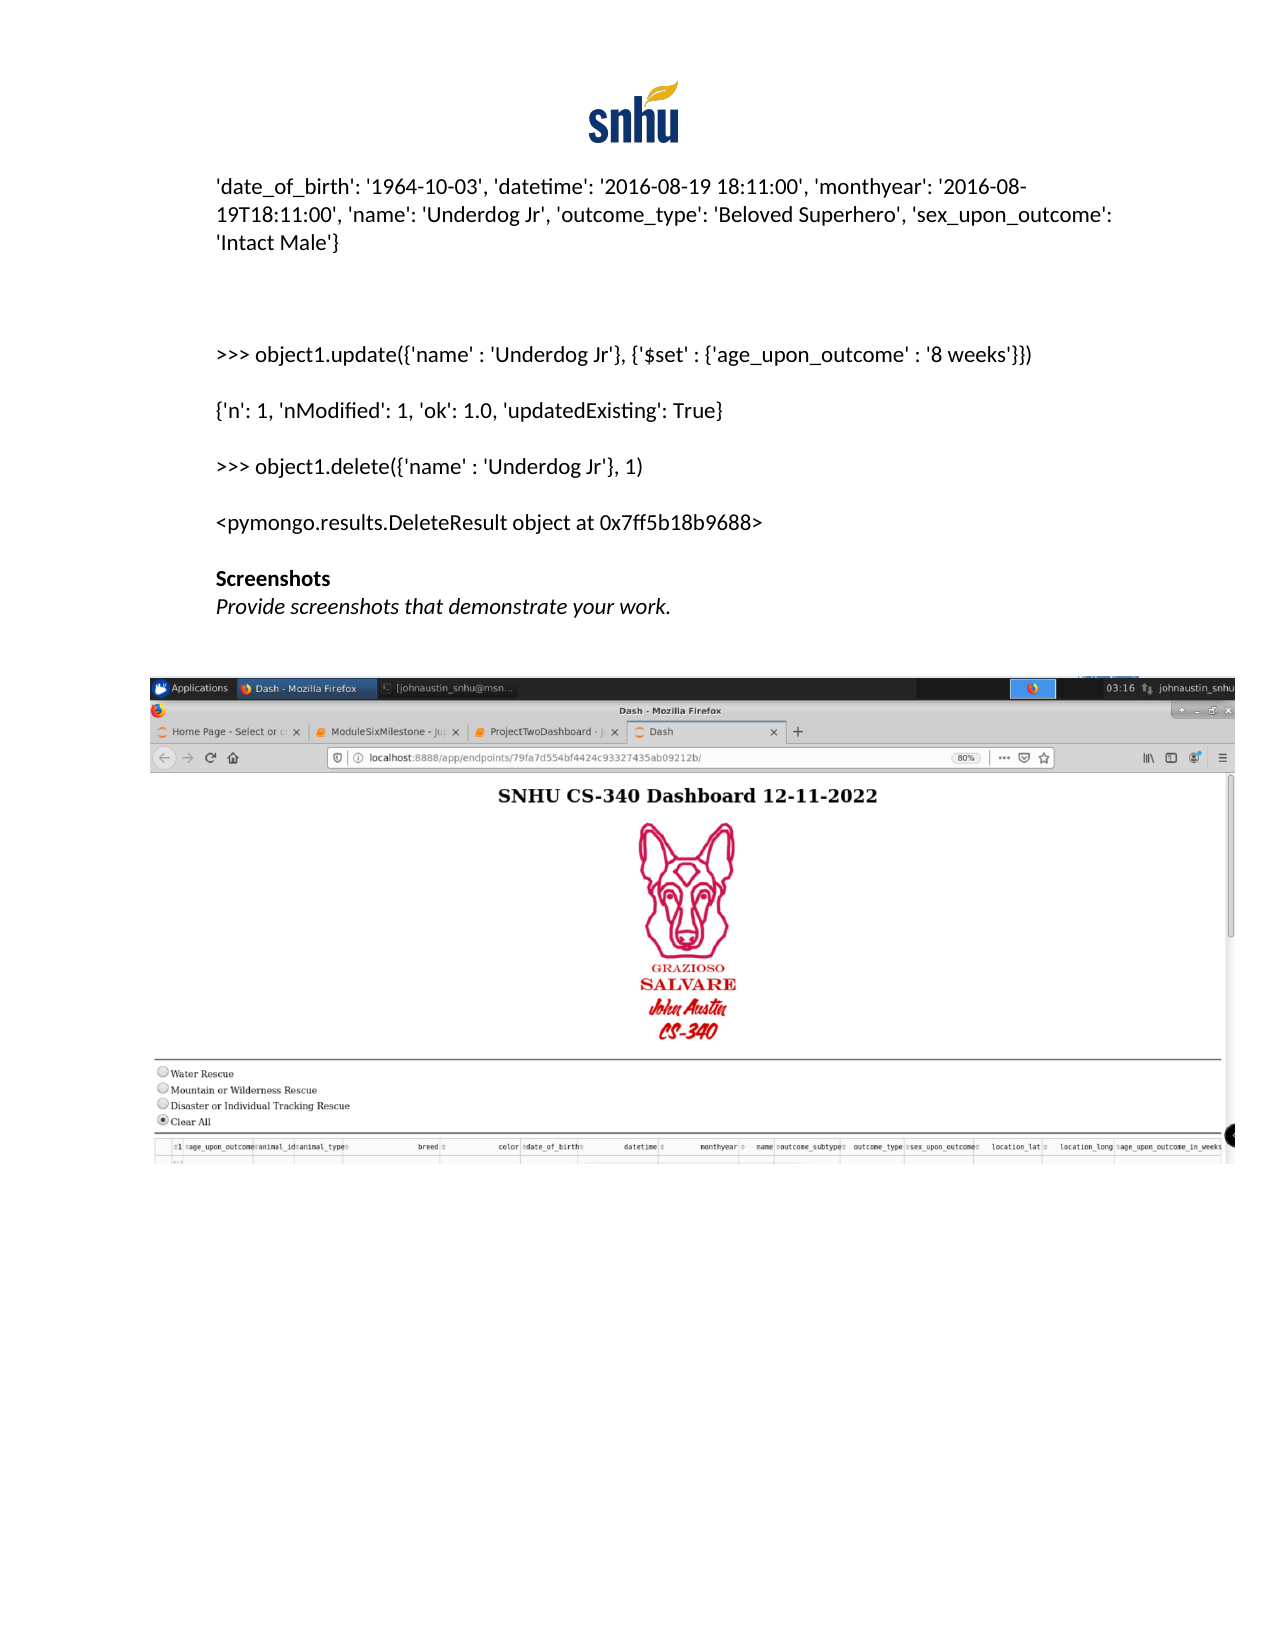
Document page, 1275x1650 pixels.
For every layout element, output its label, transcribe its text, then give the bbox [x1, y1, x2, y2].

text {'n': 1, 'nModified': 1, 'ok': 1.0, 'updatedExisting': True} [216, 396, 1125, 424]
text >>> object1.delete({'name' : 'Underdog Jr'}, 1) [216, 452, 1125, 480]
picture [150, 676, 1235, 1164]
picture [568, 75, 707, 152]
text <pymongo.results.DeleteResult object at 0x7ff5b18b9688> [216, 508, 1125, 536]
subtitle Screenshots [150, 564, 1125, 592]
text >>> object1.update({'name' : 'Underdog Jr'}, {'$set' : {'age_upon_outcome' : '8 weeks'}}) [216, 340, 1125, 368]
text Provide screenshots that demonstrate your work. [150, 592, 1125, 620]
